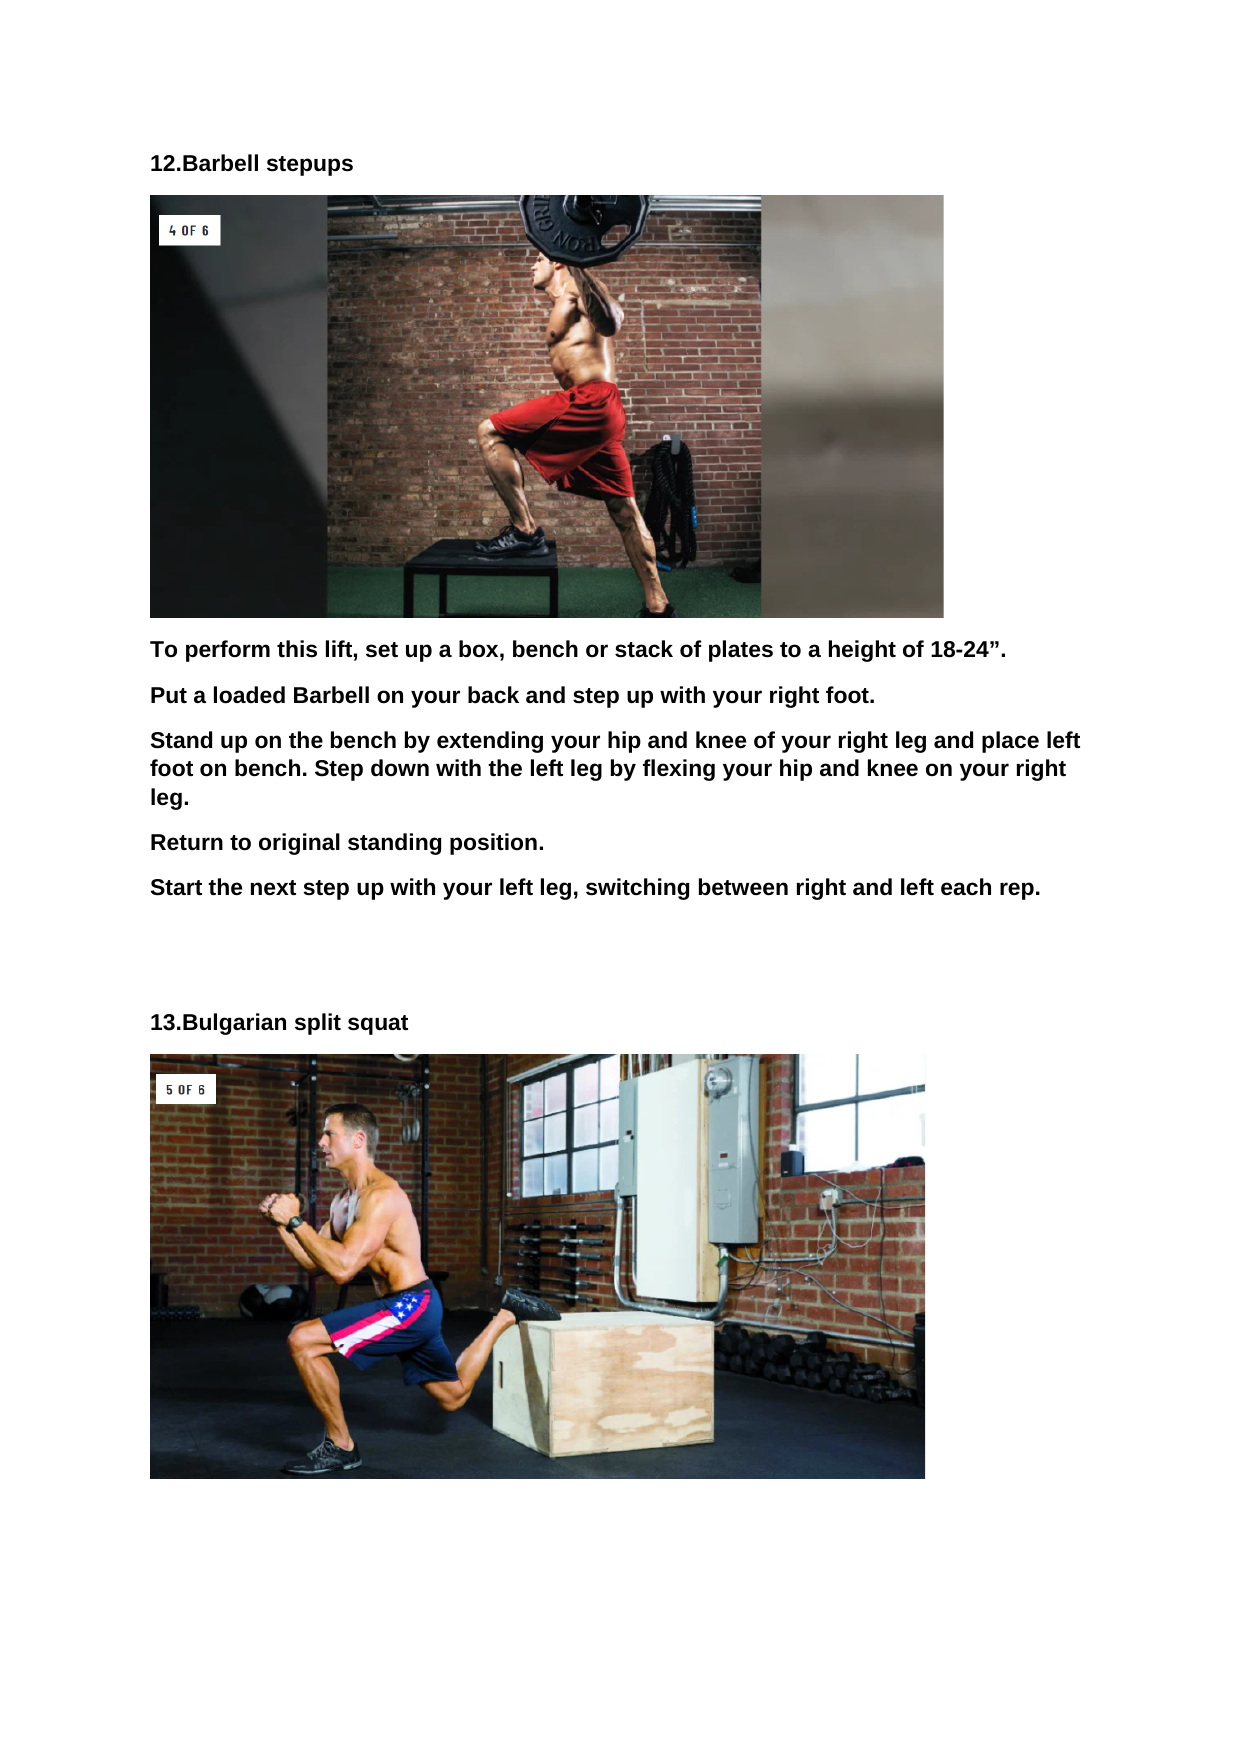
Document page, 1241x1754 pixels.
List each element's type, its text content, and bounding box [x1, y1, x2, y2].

text Stand up on the bench by extending your hip and knee of your right leg and place left foot on bench. Step down with the left leg by flexing your hip and knee on your right leg. [150, 727, 1090, 810]
picture [150, 1054, 926, 1479]
text 13.Bulgarian split squat [150, 1009, 1090, 1035]
text To perform this lift, set up a box, bench or stack of plates to a height of 18-24”. [150, 636, 1090, 663]
text Return to original standing position. [150, 829, 1090, 855]
picture [150, 195, 944, 618]
text Put a loaded Barbell on your back and step up with your right foot. [150, 682, 1090, 708]
text 12.Barbell stepups [150, 150, 1090, 176]
text Start the next step up with your left leg, switching between right and left each rep. [150, 874, 1090, 900]
